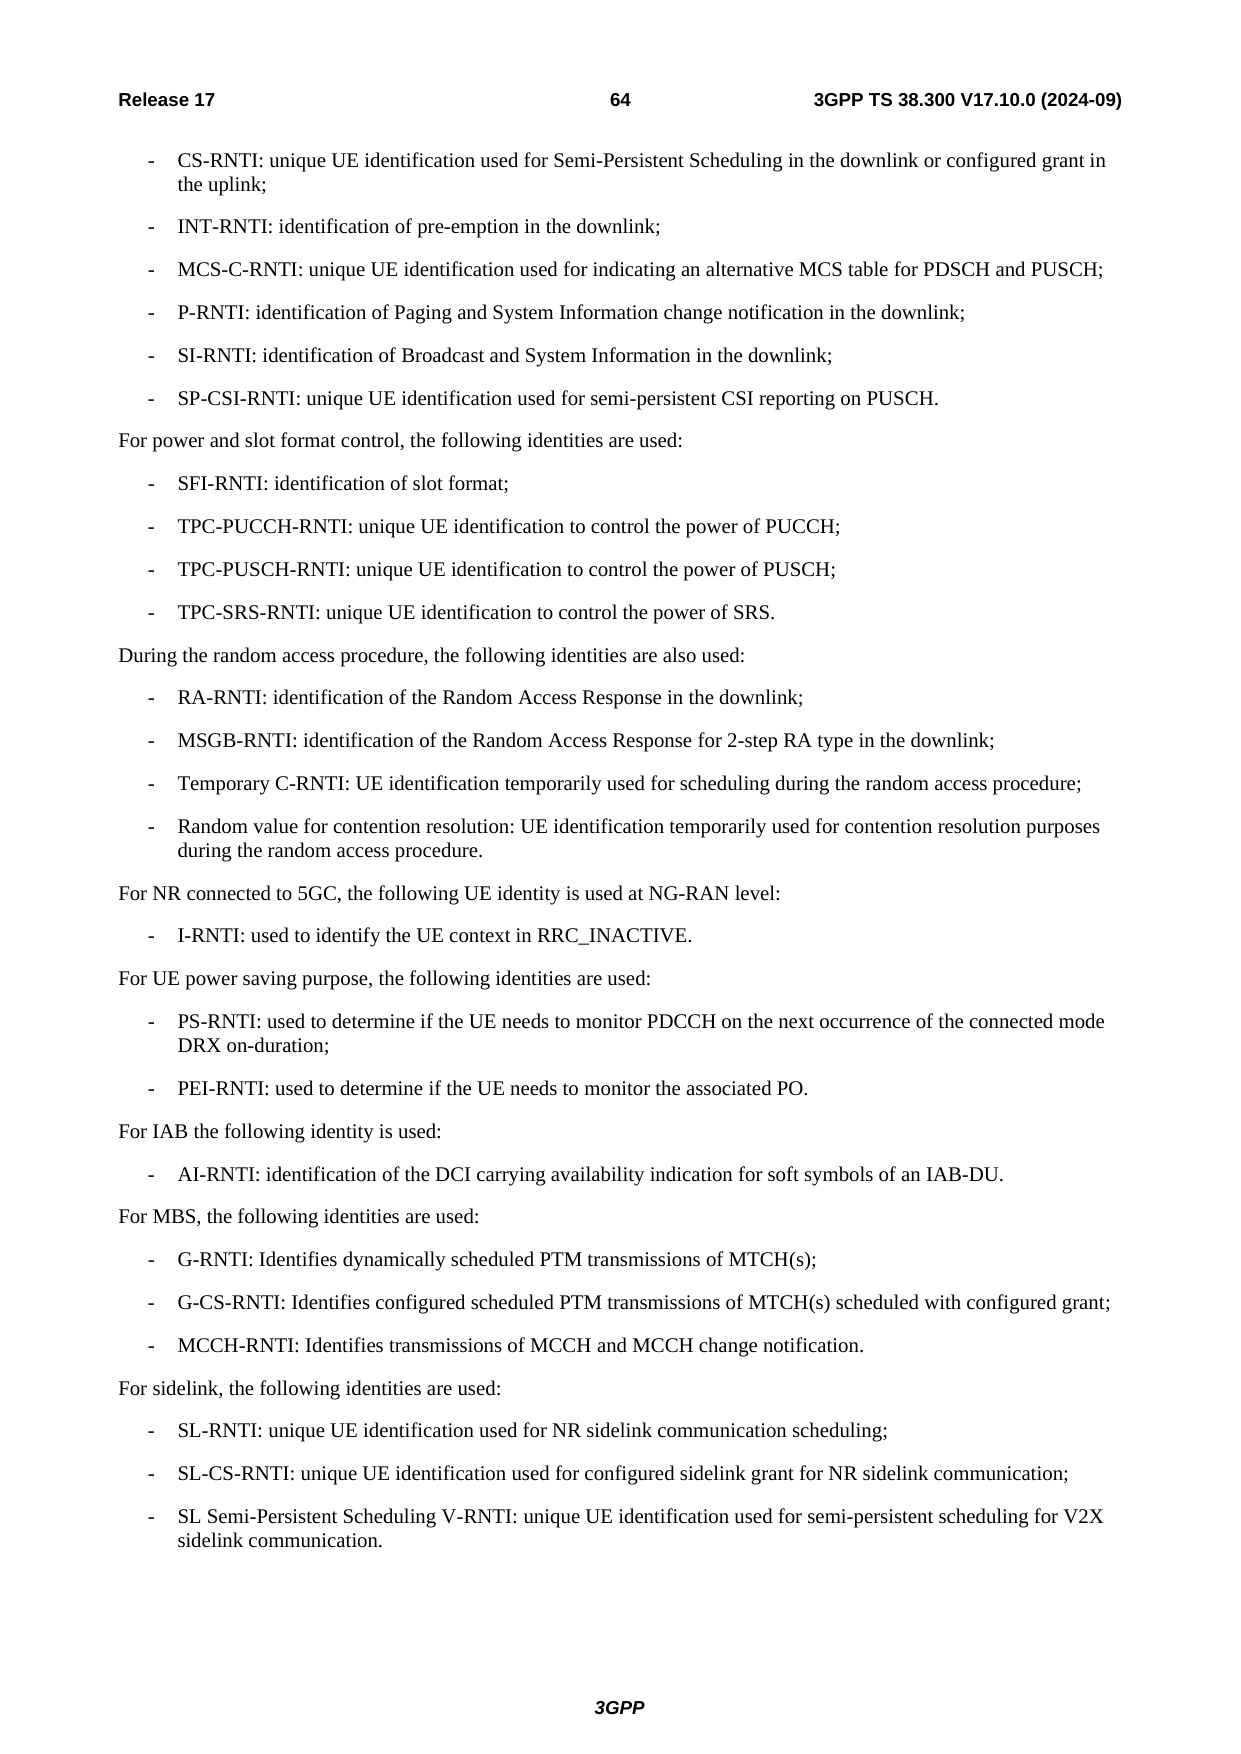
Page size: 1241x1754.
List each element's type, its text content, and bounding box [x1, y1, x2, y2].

text - CS-RNTI: unique UE identification used for Semi-Persistent Scheduling in the downlink or configured grant in the uplink; [148, 147, 1122, 196]
text - P-RNTI: identification of Paging and System Information change notification in the downlink; [148, 300, 1122, 324]
text - SI-RNTI: identification of Broadcast and System Information in the downlink; [148, 343, 1122, 367]
text - SL Semi-Persistent Scheduling V-RNTI: unique UE identification used for semi-persistent scheduling for V2X sidelink communication. [148, 1504, 1122, 1552]
text - MCCH-RNTI: Identifies transmissions of MCCH and MCCH change notification. [148, 1333, 1122, 1357]
text For NR connected to 5GC, the following UE identity is used at NG-RAN level: [118, 881, 1122, 905]
text - PEI-RNTI: used to determine if the UE needs to monitor the associated PO. [148, 1076, 1122, 1100]
text - SL-RNTI: unique UE identification used for NR sidelink communication scheduling; [148, 1418, 1122, 1442]
text - Temporary C-RNTI: UE identification temporarily used for scheduling during the random access procedure; [148, 771, 1122, 795]
text - MSGB-RNTI: identification of the Random Access Response for 2-step RA type in the downlink; [148, 728, 1122, 752]
text For UE power saving purpose, the following identities are used: [118, 966, 1122, 990]
text - G-RNTI: Identifies dynamically scheduled PTM transmissions of MTCH(s); [148, 1247, 1122, 1271]
text During the random access procedure, the following identities are also used: [118, 642, 1122, 667]
text - I-RNTI: used to identify the UE context in RRC_INACTIVE. [148, 923, 1122, 947]
text - G-CS-RNTI: Identifies configured scheduled PTM transmissions of MTCH(s) scheduled with configured grant; [148, 1290, 1122, 1314]
text For power and slot format control, the following identities are used: [118, 428, 1122, 452]
text For sidelink, the following identities are used: [118, 1376, 1122, 1400]
text - SFI-RNTI: identification of slot format; [148, 471, 1122, 495]
text - TPC-PUCCH-RNTI: unique UE identification to control the power of PUCCH; [148, 514, 1122, 538]
text - RA-RNTI: identification of the Random Access Response in the downlink; [148, 685, 1122, 709]
text - INT-RNTI: identification of pre-emption in the downlink; [148, 214, 1122, 238]
text - MCS-C-RNTI: unique UE identification used for indicating an alternative MCS table for PDSCH and PUSCH; [148, 257, 1122, 281]
text - TPC-PUSCH-RNTI: unique UE identification to control the power of PUSCH; [148, 557, 1122, 581]
text - SL-CS-RNTI: unique UE identification used for configured sidelink grant for NR sidelink communication; [148, 1461, 1122, 1485]
text - TPC-SRS-RNTI: unique UE identification to control the power of SRS. [148, 600, 1122, 624]
text For IAB the following identity is used: [118, 1119, 1122, 1143]
text - PS-RNTI: used to determine if the UE needs to monitor PDCCH on the next occurrence of the connected mode DRX on-duration; [148, 1009, 1122, 1057]
text - Random value for contention resolution: UE identification temporarily used for contention resolution purposes during the random access procedure. [148, 814, 1122, 862]
text - SP-CSI-RNTI: unique UE identification used for semi-persistent CSI reporting on PUSCH. [148, 386, 1122, 410]
text - AI-RNTI: identification of the DCI carrying availability indication for soft symbols of an IAB-DU. [148, 1162, 1122, 1186]
text For MBS, the following identities are used: [118, 1204, 1122, 1228]
